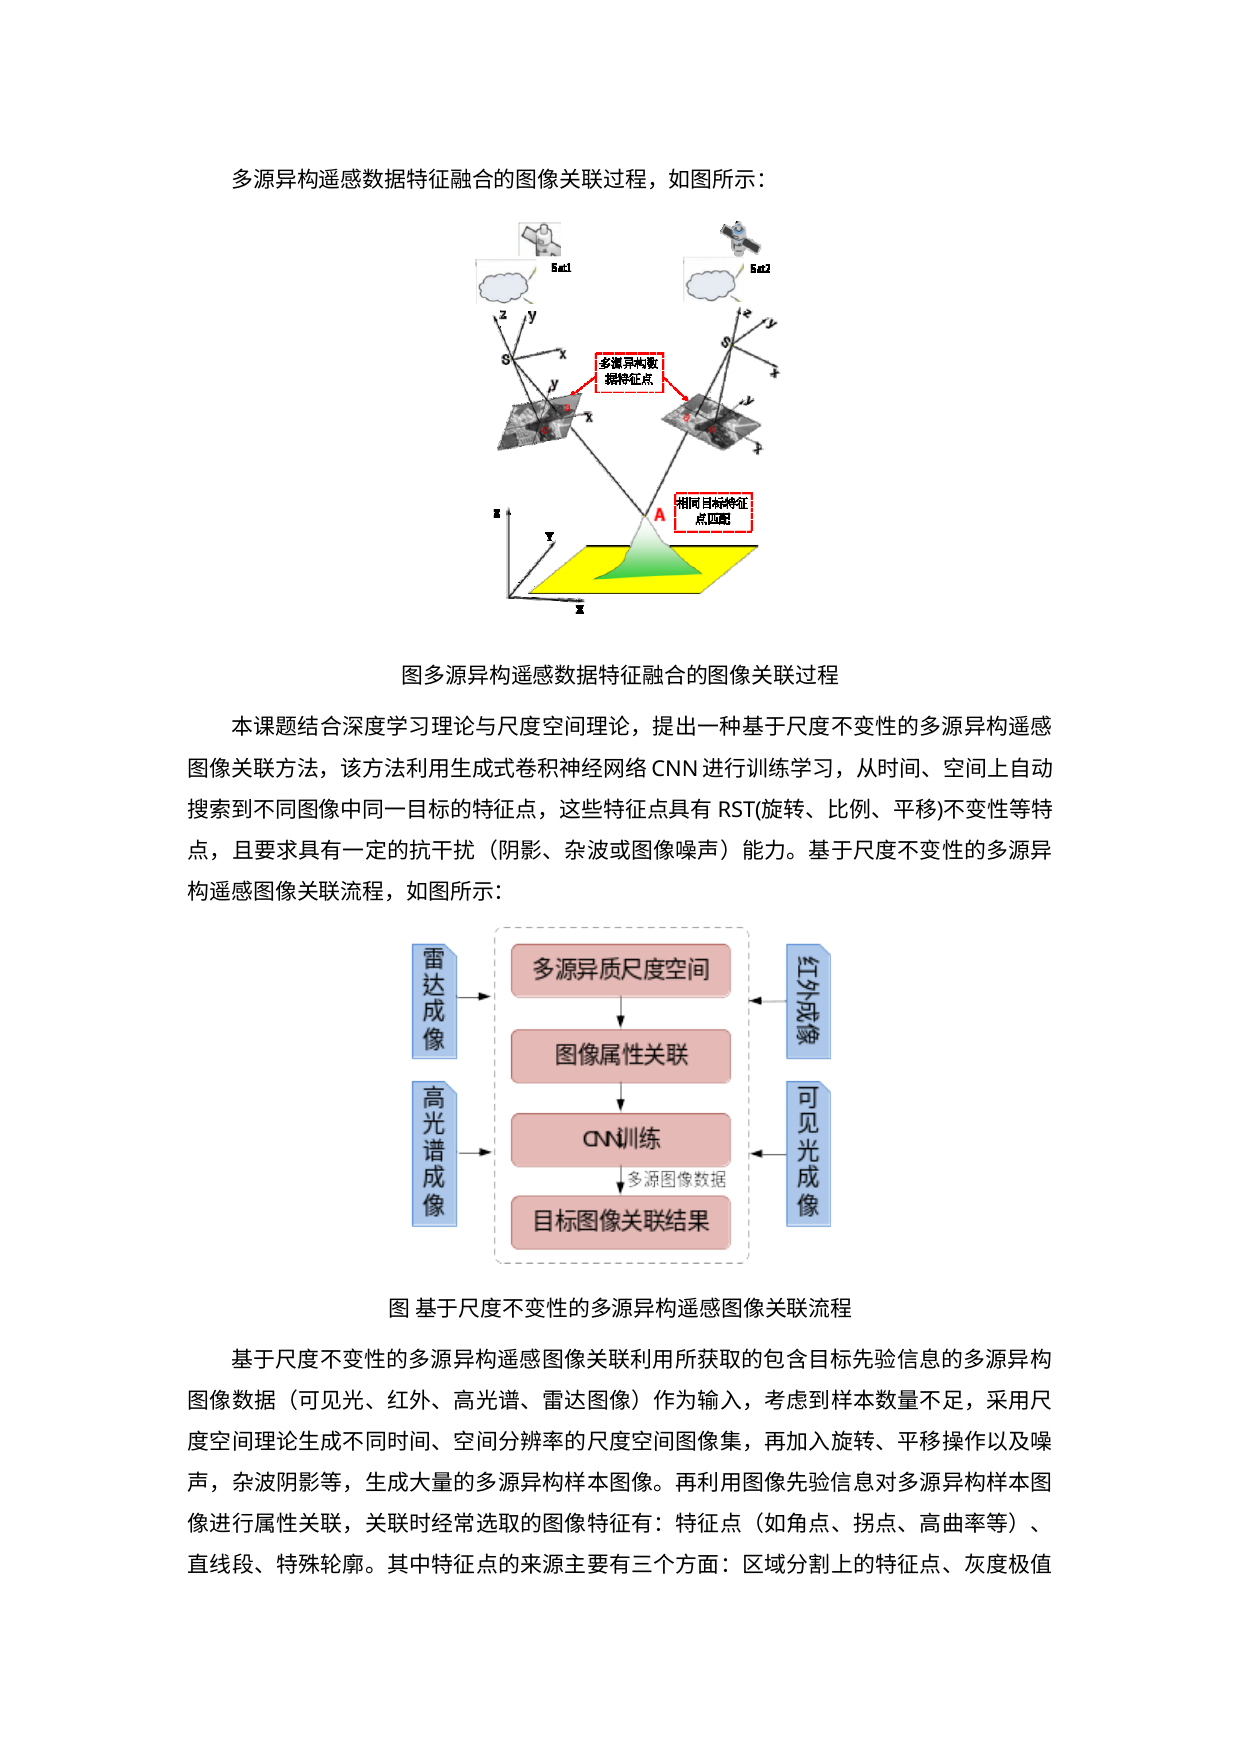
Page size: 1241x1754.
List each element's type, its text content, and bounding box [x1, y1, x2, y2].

text 图多源异构遥感数据特征融合的图像关联过程 [187, 658, 1053, 690]
text 多源异构遥感数据特征融合的图像关联过程，如图所示： [187, 162, 1053, 194]
text 图 基于尺度不变性的多源异构遥感图像关联流程 [187, 1291, 1053, 1322]
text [187, 1342, 1053, 1579]
text 本课题结合深度学习理论与尺度空间理论，提出一种基于尺度不变性的多源异构遥感图像关联方法，该方法利用生成式卷积神经网络CNN进行训练学习，从时间、空间上自动搜索到不同图像中同一目标的特征点，这些特征点具有RST(旋转、比例、平移)不变性等特点，且要求具有一定的抗干扰（阴影、杂波或图像噪声）能力。基于尺度不变性的多源异构遥感图像关联流程，如图所示： [187, 709, 1053, 906]
